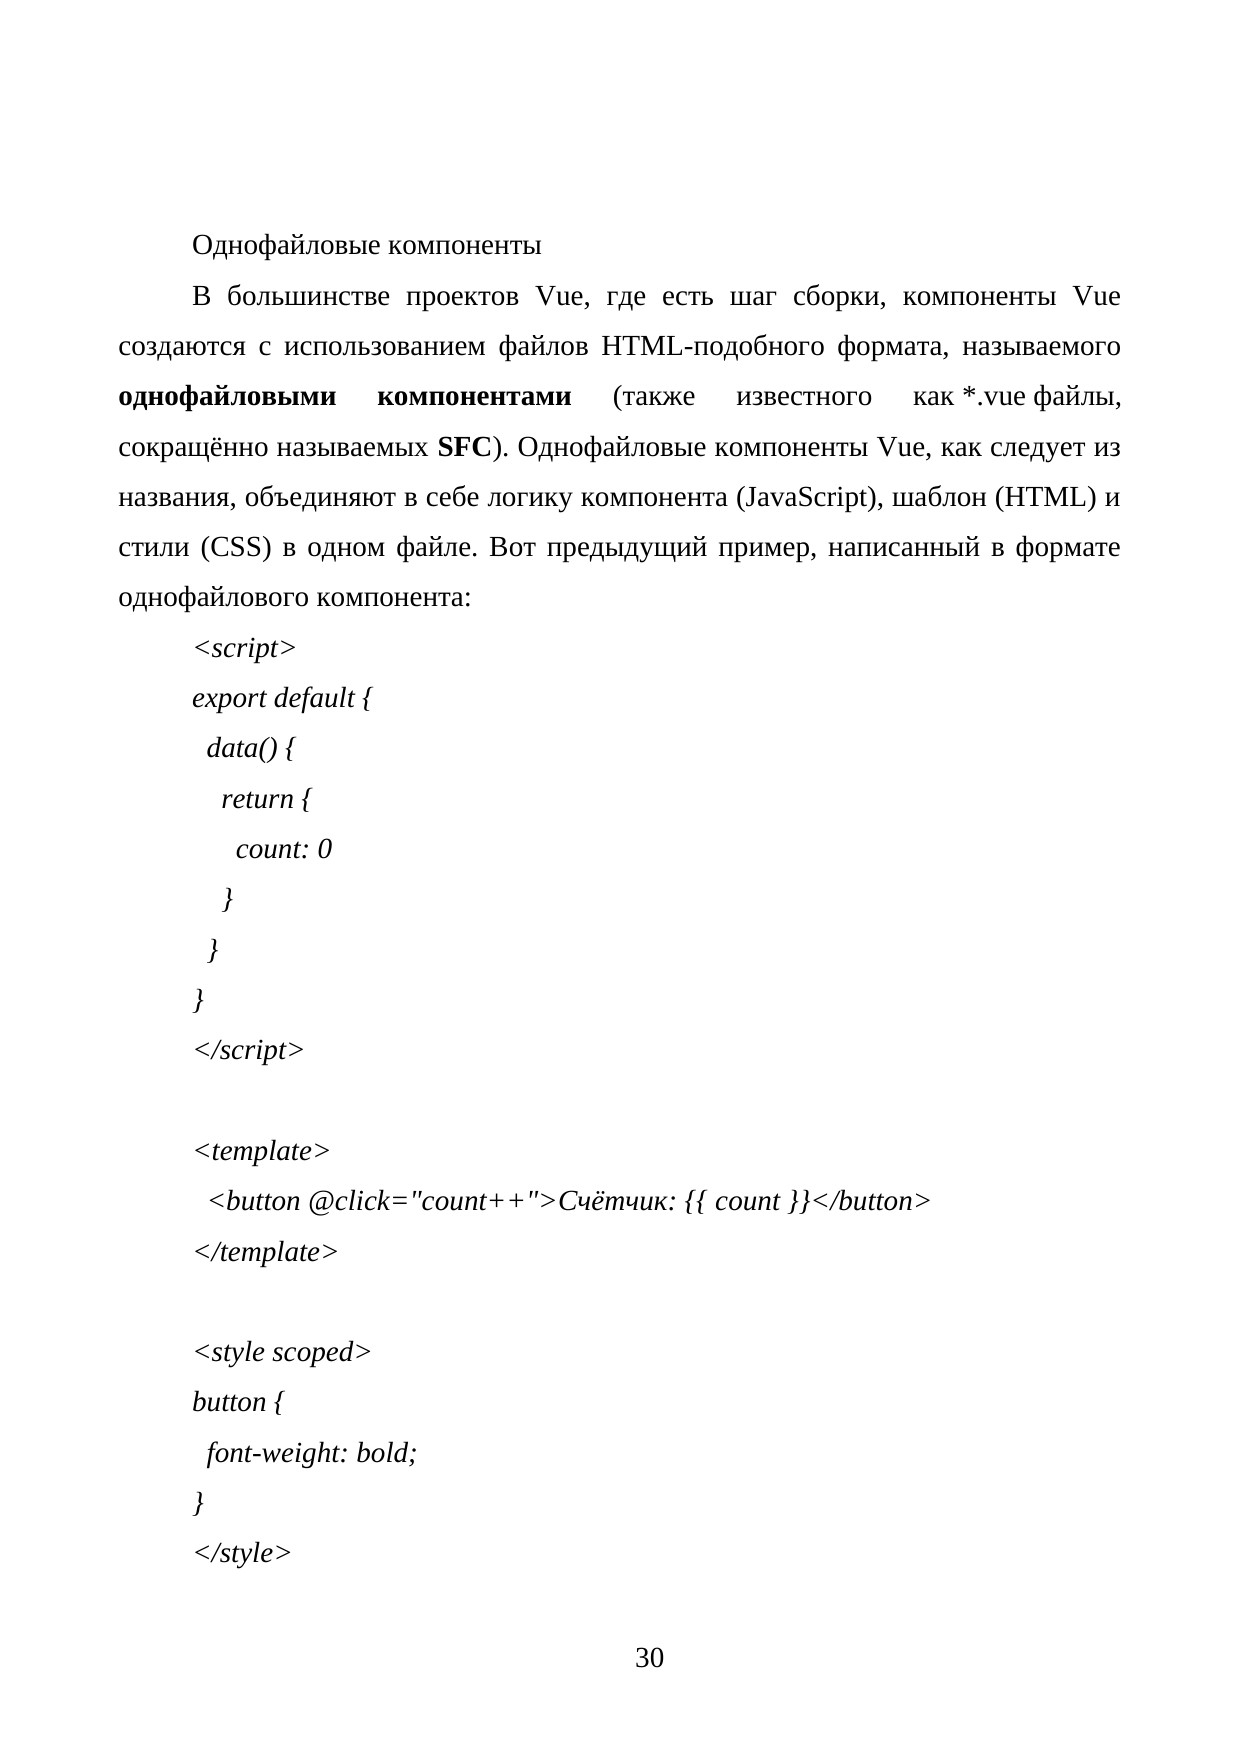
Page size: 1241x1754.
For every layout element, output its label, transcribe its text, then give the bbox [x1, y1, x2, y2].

text <template> [118, 1133, 1122, 1167]
text В большинстве проектов Vue, где есть шаг сборки, компоненты Vue создаются с использованием файлов HTML-подобного формата, называемого однофайловыми компонентами (также известного как *.vue файлы, сокращённо называемых SFC). Однофайловые компоненты Vue, как следует из названия, объединяют в себе логику компонента (JavaScript), шаблон (HTML) и стили (CSS) в одном файле. Вот предыдущий пример, написанный в формате однофайлового компонента: [118, 278, 1122, 613]
text <style scoped> [118, 1334, 1122, 1368]
text </template> [118, 1234, 1122, 1267]
text } [118, 932, 1122, 965]
text export default { [118, 680, 1122, 714]
text font-weight: bold; [118, 1435, 1122, 1468]
text </style> [118, 1536, 1122, 1569]
text count: 0 [118, 831, 1122, 865]
text } [118, 1485, 1122, 1519]
text button { [118, 1384, 1122, 1418]
text <button @click="count++">Счётчик: {{ count }}</button> [118, 1183, 1122, 1217]
text } [118, 881, 1122, 915]
text </script> [118, 1032, 1122, 1066]
text return { [118, 781, 1122, 814]
text <script> [118, 630, 1122, 663]
text data() { [118, 731, 1122, 764]
text } [118, 982, 1122, 1016]
text Однофайловые компоненты​ [118, 227, 1122, 261]
